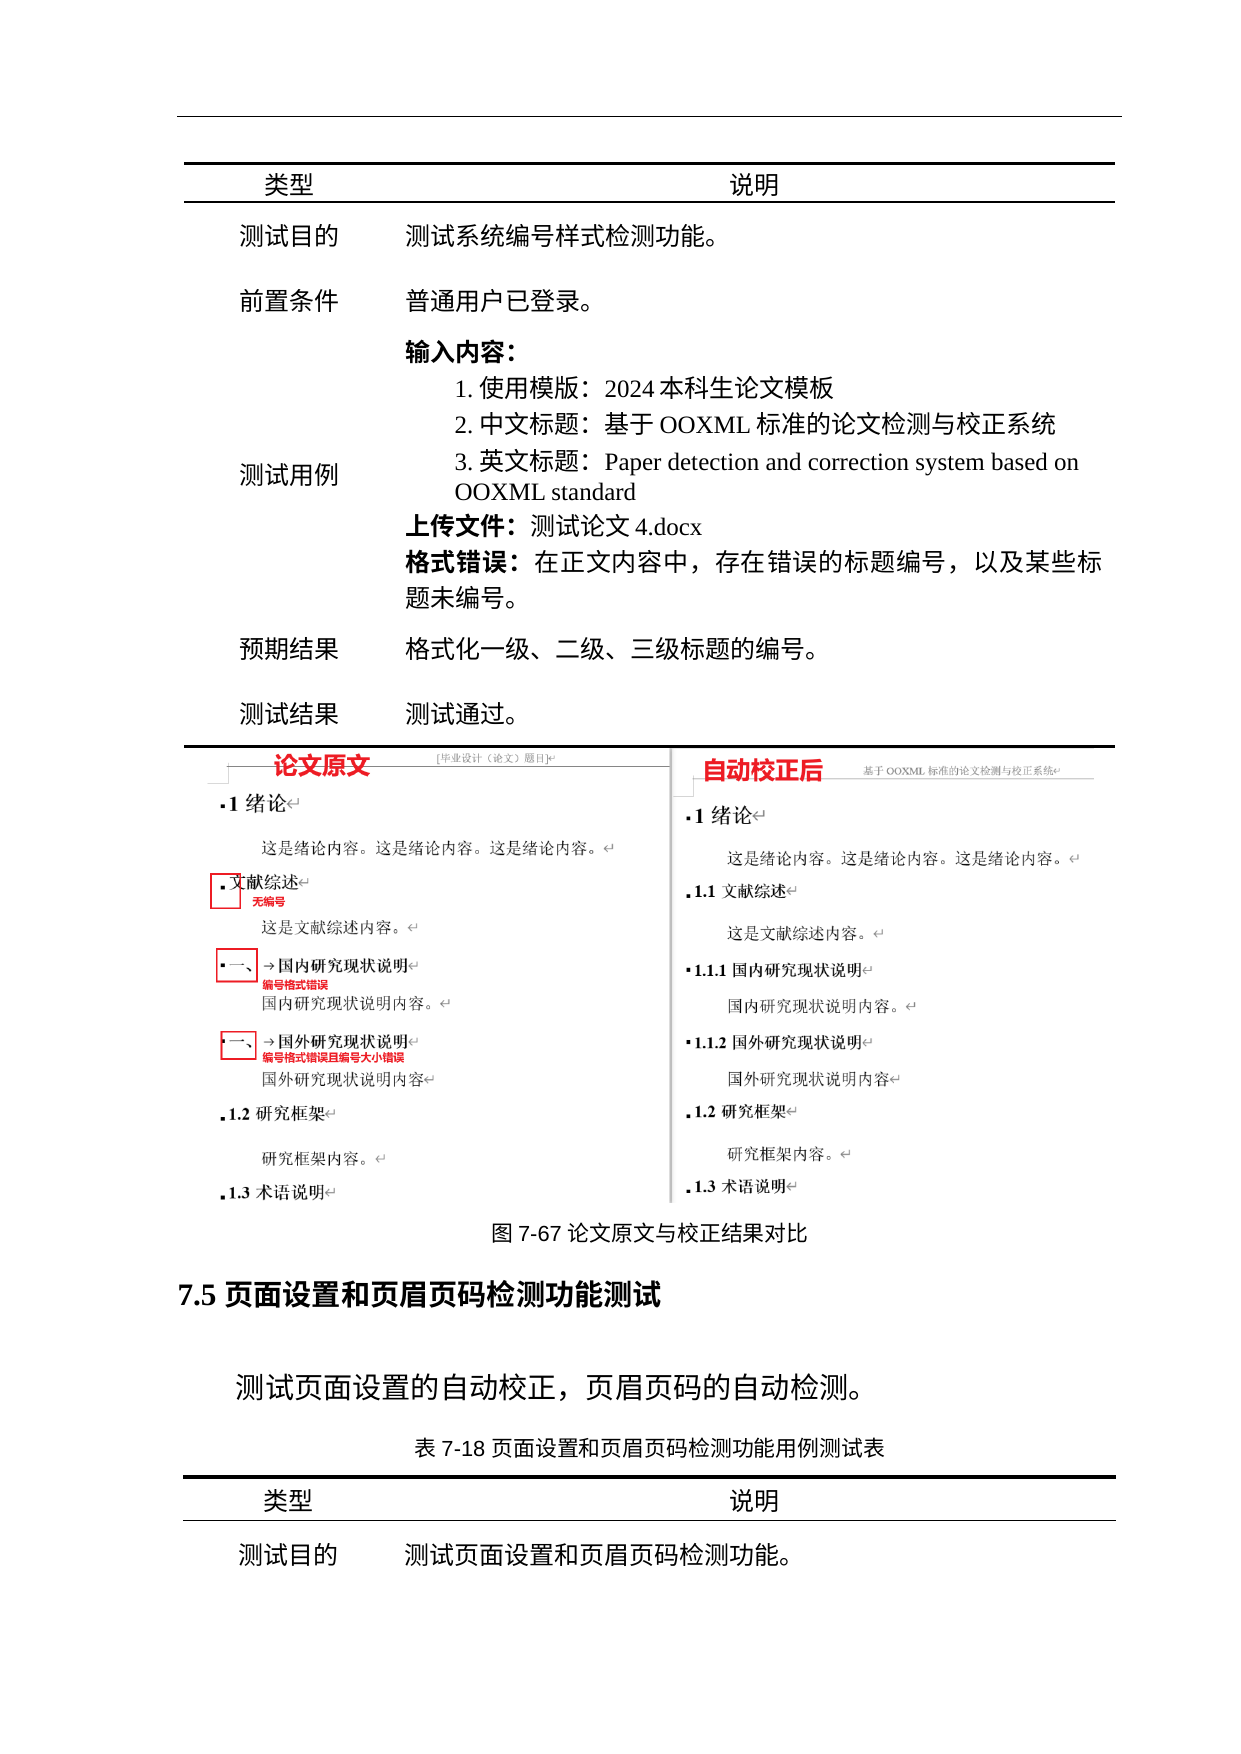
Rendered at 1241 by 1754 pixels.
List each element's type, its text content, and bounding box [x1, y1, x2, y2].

table_cell 测试目的 [184, 203, 393, 267]
table_cell 测试用例 [184, 333, 393, 615]
subtitle 页面设置和页眉页码检测功能测试 [177, 1261, 1122, 1326]
table_cell 测试页面设置和页眉页码检测功能。 [393, 1521, 1116, 1586]
table_cell 输入内容： 1. 使用模版：2024本科生论文模板 2. 中文标题：基于OOXML标准的论文检测与校正系统 3. 英文标题：Paper detection and correction system based on OOXML standard 上传文件：测试论文4.docx 格式错误：在正文内容中，存在错误的标题编号，以及某些标题未编号。 [394, 333, 1115, 615]
table_cell 测试系统编号样式检测功能。 [394, 203, 1115, 267]
table_cell 测试结果 [184, 680, 393, 745]
table_cell 测试通过。 [394, 680, 1115, 745]
table_cell 预期结果 [184, 615, 393, 680]
table_header 说明 [393, 1479, 1116, 1520]
table_cell 格式化一级、二级、三级标题的编号。 [394, 615, 1115, 680]
table_header 类型 [183, 1479, 393, 1520]
text 测试页面设置的自动校正，页眉页码的自动检测。 [177, 1353, 1122, 1418]
table_header 类型 [184, 165, 393, 201]
table_cell 测试目的 [183, 1521, 393, 1586]
table_cell 前置条件 [184, 268, 393, 332]
table_cell 普通用户已登录。 [394, 268, 1115, 332]
table_header 说明 [394, 165, 1115, 201]
picture [205, 748, 1094, 1203]
